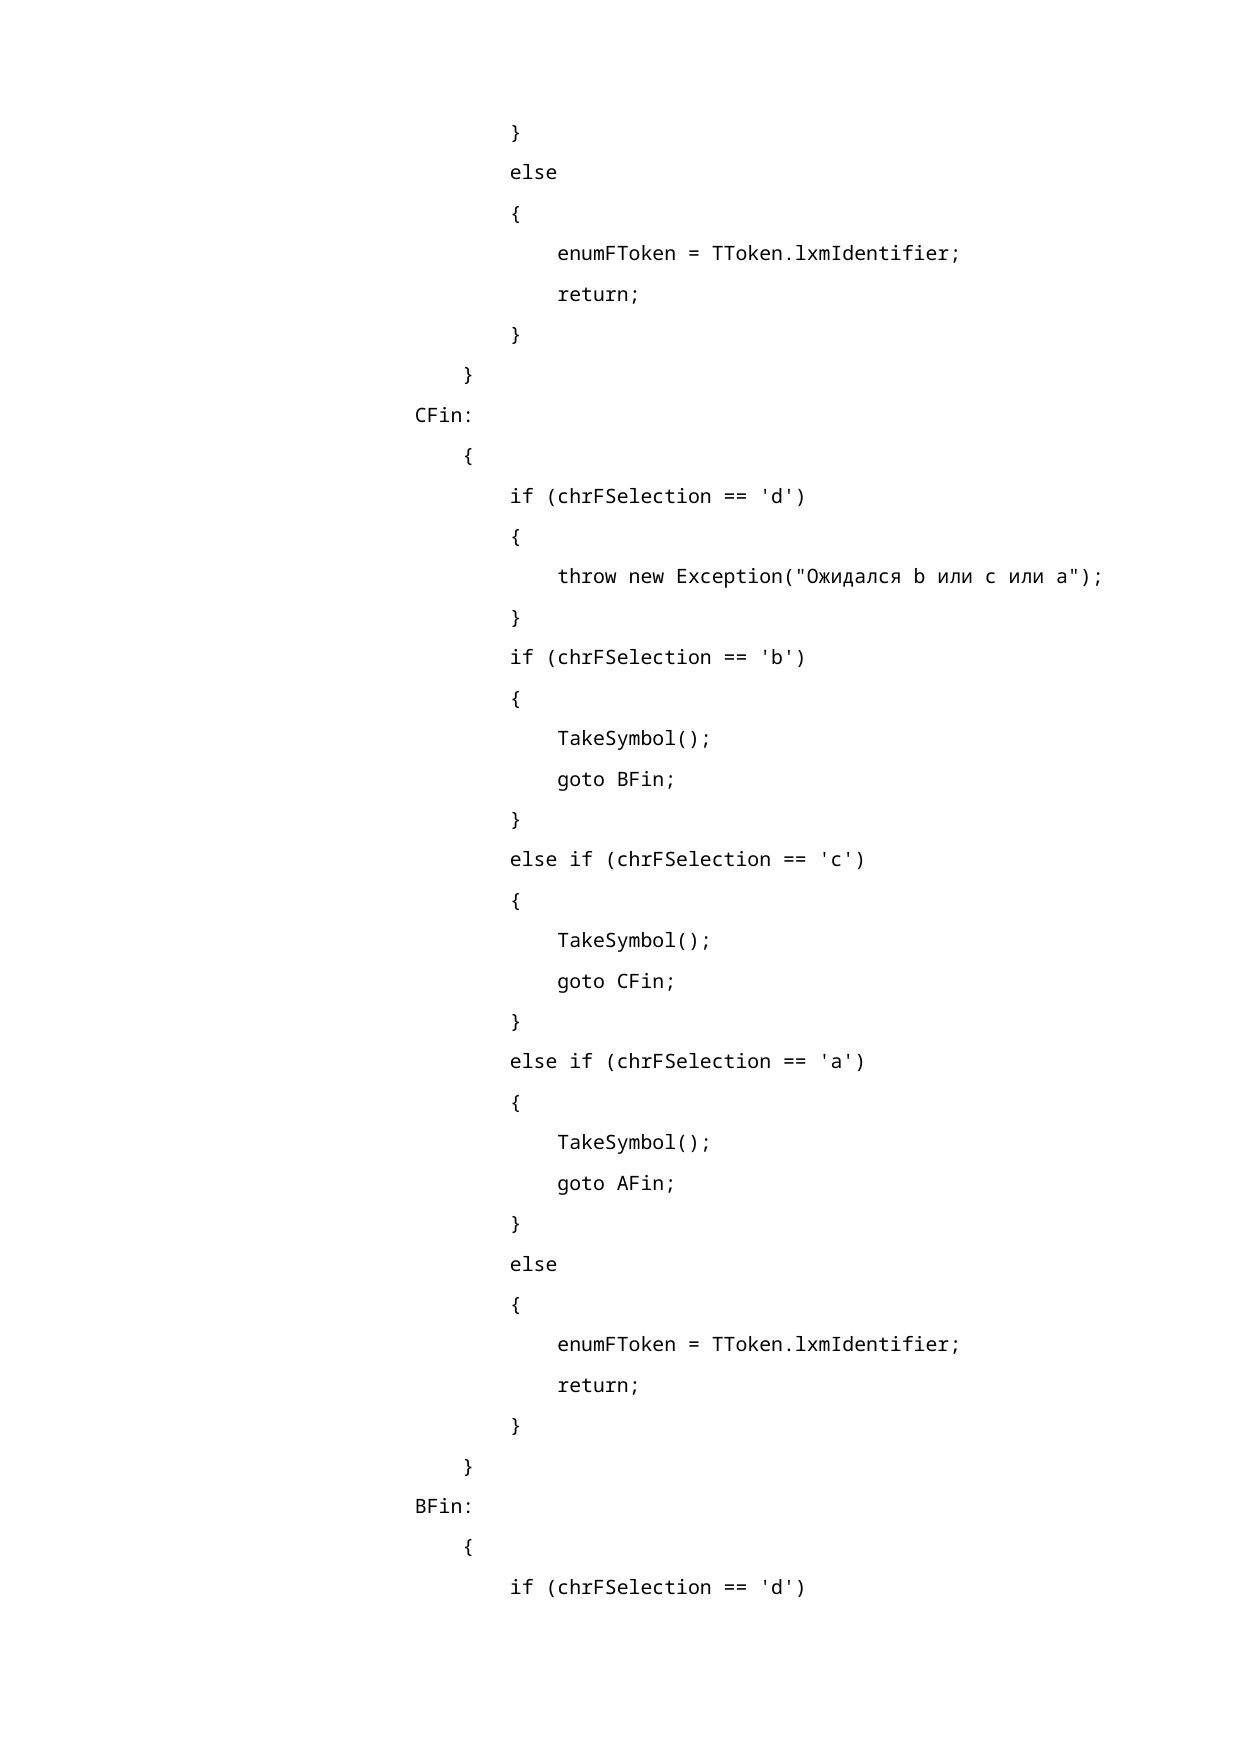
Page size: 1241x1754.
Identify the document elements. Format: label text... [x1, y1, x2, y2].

text enumFToken = TToken.lxmIdentifier; [177, 239, 1152, 266]
text } [177, 118, 1152, 145]
text } [177, 361, 1152, 388]
text goto CFin; [177, 967, 1152, 994]
text TakeSymbol(); [177, 1128, 1152, 1156]
text { [177, 1533, 1152, 1560]
text if (chrFSelection == 'd') [177, 1573, 1152, 1600]
text TakeSymbol(); [177, 926, 1152, 953]
text enumFToken = TToken.lxmIdentifier; [177, 1331, 1152, 1358]
text } [177, 1411, 1152, 1438]
text { [177, 886, 1152, 913]
text } [177, 603, 1152, 630]
text goto AFin; [177, 1169, 1152, 1196]
text goto BFin; [177, 765, 1152, 792]
text } [177, 1452, 1152, 1479]
text else [177, 158, 1152, 186]
text CFin: [177, 401, 1152, 428]
text { [177, 1088, 1152, 1115]
text BFin: [177, 1492, 1152, 1519]
text } [177, 320, 1152, 347]
text { [177, 199, 1152, 226]
text else if (chrFSelection == 'c') [177, 846, 1152, 873]
text } [177, 805, 1152, 832]
text return; [177, 1371, 1152, 1398]
text } [177, 1007, 1152, 1034]
text if (chrFSelection == 'b') [177, 643, 1152, 671]
text else if (chrFSelection == 'a') [177, 1048, 1152, 1075]
text { [177, 684, 1152, 711]
text { [177, 441, 1152, 468]
text TakeSymbol(); [177, 724, 1152, 751]
text throw new Exception("Ожидался b или c или a"); [177, 563, 1152, 590]
text return; [177, 280, 1152, 307]
text { [177, 1290, 1152, 1317]
text { [177, 522, 1152, 549]
text } [177, 1209, 1152, 1236]
text else [177, 1250, 1152, 1277]
text if (chrFSelection == 'd') [177, 482, 1152, 509]
